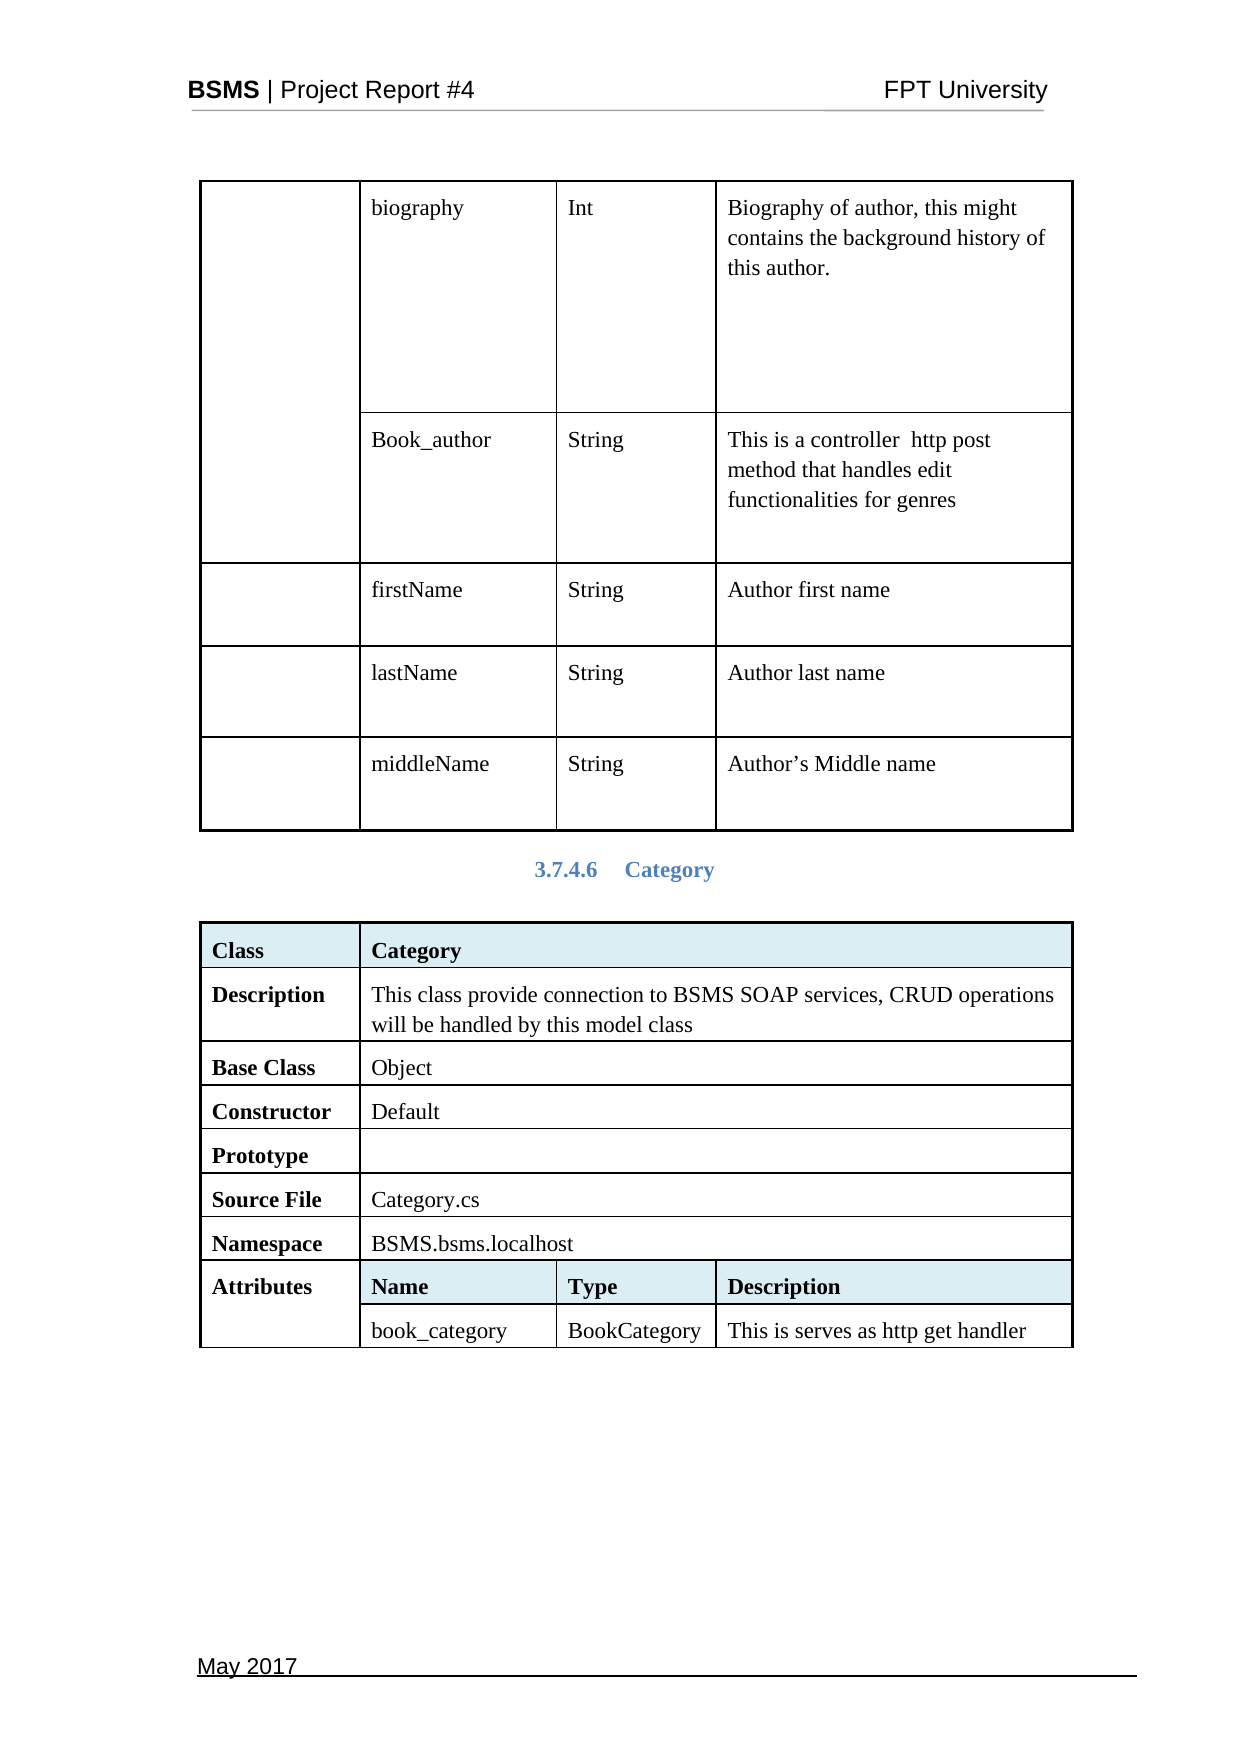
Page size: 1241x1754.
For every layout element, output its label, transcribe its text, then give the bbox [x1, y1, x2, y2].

table_cell This class provide connection to BSMS SOAP services, CRUD operations will be handled by this model class [361, 968, 1071, 1040]
table_cell Author first name [717, 564, 1071, 645]
table_cell Description [717, 1261, 1071, 1303]
table_cell book_category [361, 1305, 556, 1347]
table_cell [202, 182, 359, 562]
table_cell firstName [361, 564, 556, 645]
table_cell Object [361, 1042, 1071, 1084]
table_cell middleName [361, 738, 556, 828]
table_cell [361, 1129, 1071, 1172]
table_cell BSMS.bsms.localhost [361, 1217, 1071, 1259]
table_cell biography [361, 182, 556, 412]
table_header Class [202, 924, 359, 967]
table_cell Constructor [202, 1086, 359, 1128]
table_cell String [557, 564, 715, 645]
table_cell This is a controller http post method that handles edit functionalities for genres [717, 413, 1071, 562]
table_cell Source File [202, 1174, 359, 1216]
table_cell Book_author [361, 413, 556, 562]
table_cell Base Class [202, 1042, 359, 1084]
table_cell Prototype [202, 1129, 359, 1172]
table_cell [202, 647, 359, 736]
table_cell Default [361, 1086, 1071, 1128]
table_cell String [557, 647, 715, 736]
table_cell This is serves as http get handler [717, 1305, 1071, 1347]
table_cell Type [557, 1261, 715, 1303]
table_header Category [361, 924, 1071, 967]
table_cell Int [557, 182, 715, 412]
table_cell lastName [361, 647, 556, 736]
table_cell Category.cs [361, 1174, 1071, 1216]
table_cell BookCategory [557, 1305, 715, 1347]
table_cell [202, 738, 359, 828]
table_cell [202, 564, 359, 645]
table_cell Author last name [717, 647, 1071, 736]
table_cell Namespace [202, 1217, 359, 1259]
table_cell String [557, 413, 715, 562]
table_cell String [557, 738, 715, 828]
table_cell Author’s Middle name [717, 738, 1071, 828]
table_cell Name [361, 1261, 556, 1303]
subtitle Category [534, 857, 1053, 883]
table_cell Biography of author, this might contains the background history of this author. [717, 182, 1071, 412]
table_cell Attributes [202, 1261, 359, 1347]
table_cell Description [202, 968, 359, 1040]
